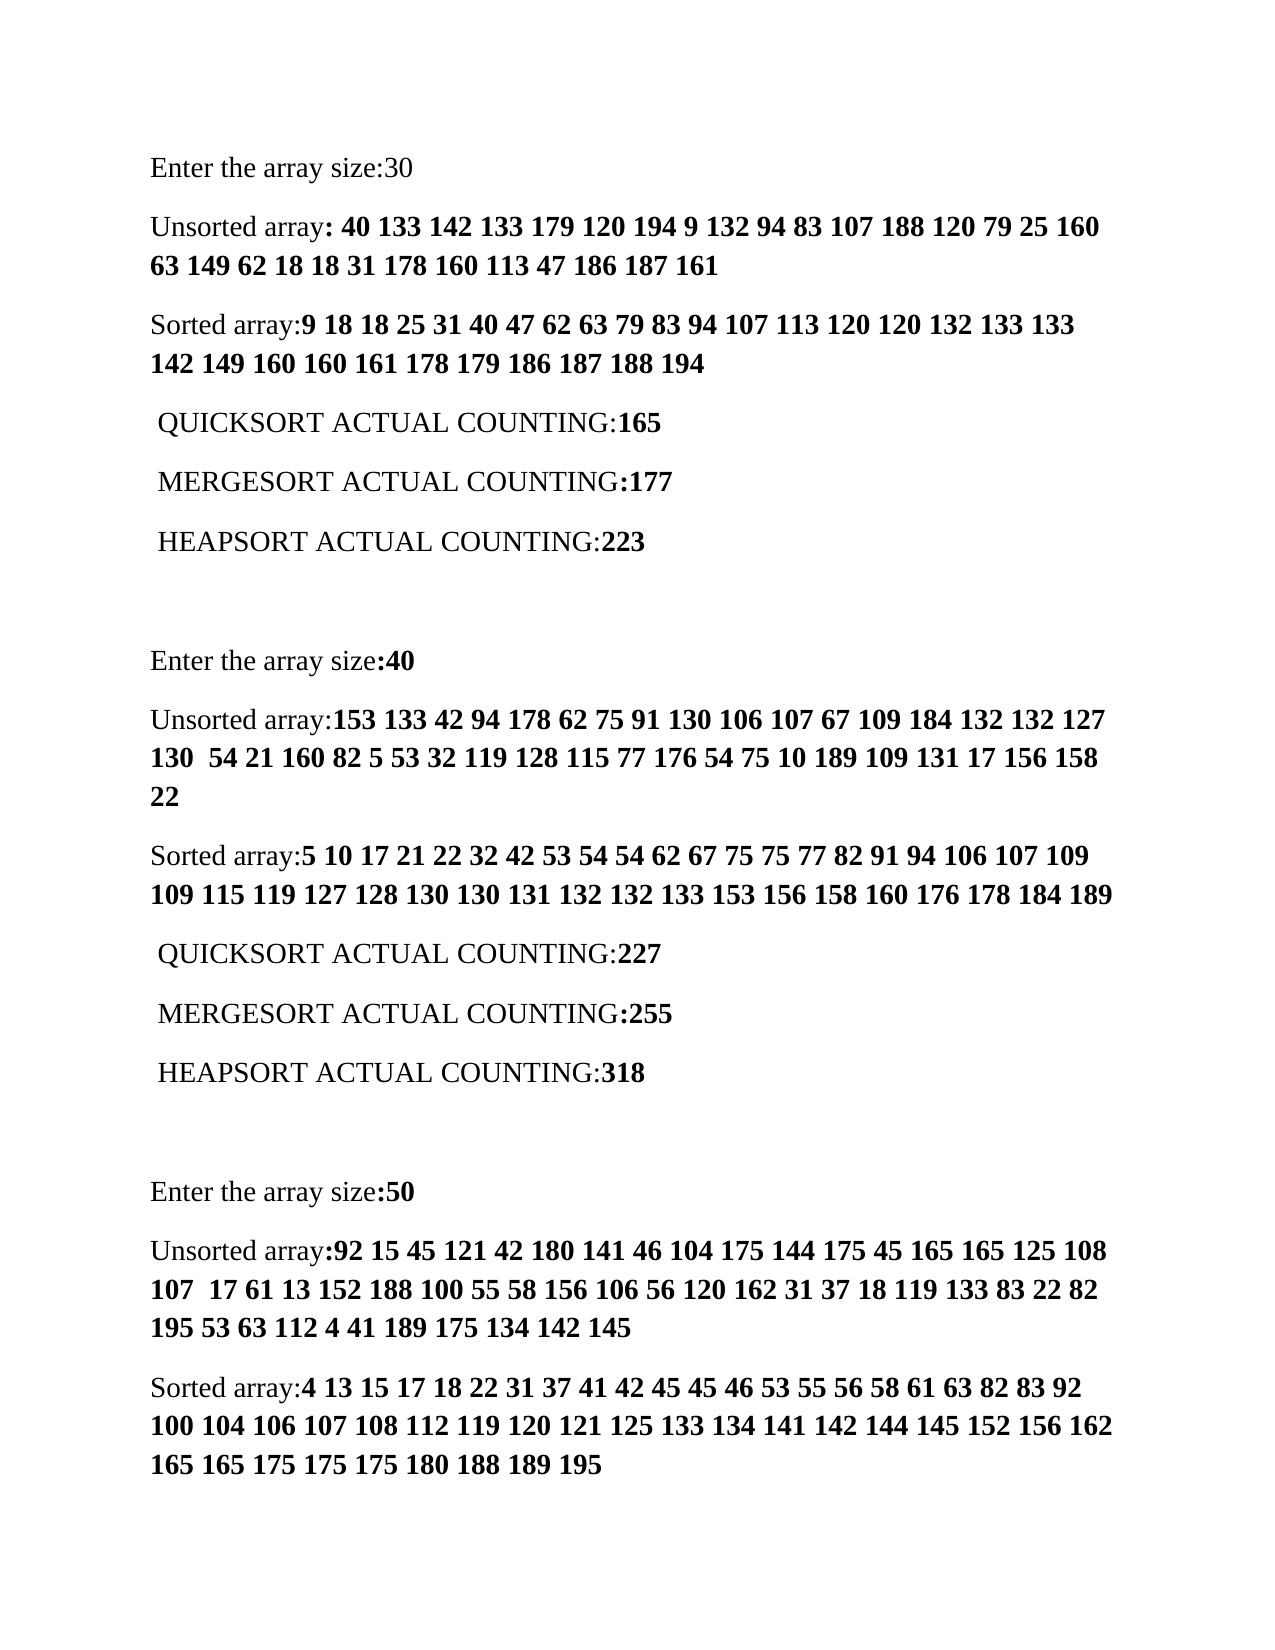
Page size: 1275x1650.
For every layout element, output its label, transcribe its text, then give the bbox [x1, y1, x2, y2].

text Enter the array size:40 [150, 643, 1125, 676]
text Enter the array size:30 [150, 150, 1125, 183]
text Unsorted array:92 15 45 121 42 180 141 46 104 175 144 175 45 165 165 125 108 107 17 61 13 152 188 100 55 58 156 106 56 120 162 31 37 18 119 133 83 22 82 195 53 63 112 4 41 189 175 134 142 145 [150, 1233, 1125, 1344]
text Unsorted array:153 133 42 94 178 62 75 91 130 106 107 67 109 184 132 132 127 130 54 21 160 82 5 53 32 119 128 115 77 176 54 75 10 189 109 131 17 156 158 22 [150, 702, 1125, 813]
text Sorted array:9 18 18 25 31 40 47 62 63 79 83 94 107 113 120 120 132 133 133 142 149 160 160 161 178 179 186 187 188 194 [150, 307, 1125, 379]
text Unsorted array: 40 133 142 133 179 120 194 9 132 94 83 107 188 120 79 25 160 63 149 62 18 18 31 178 160 113 47 186 187 161 [150, 209, 1125, 281]
text HEAPSORT ACTUAL COUNTING:318 [150, 1055, 1125, 1089]
text MERGESORT ACTUAL COUNTING:255 [150, 996, 1125, 1029]
text QUICKSORT ACTUAL COUNTING:227 [150, 936, 1125, 970]
text QUICKSORT ACTUAL COUNTING:165 [150, 405, 1125, 439]
text Sorted array:4 13 15 17 18 22 31 37 41 42 45 45 46 53 55 56 58 61 63 82 83 92 100 104 106 107 108 112 119 120 121 125 133 134 141 142 144 145 152 156 162 165 165 175 175 175 180 188 189 195 [150, 1370, 1125, 1480]
text HEAPSORT ACTUAL COUNTING:223 [150, 524, 1125, 557]
text MERGESORT ACTUAL COUNTING:177 [150, 464, 1125, 498]
text Enter the array size:50 [150, 1174, 1125, 1207]
text Sorted array:5 10 17 21 22 32 42 53 54 54 62 67 75 75 77 82 91 94 106 107 109 109 115 119 127 128 130 130 131 132 132 133 153 156 158 160 176 178 184 189 [150, 838, 1125, 911]
